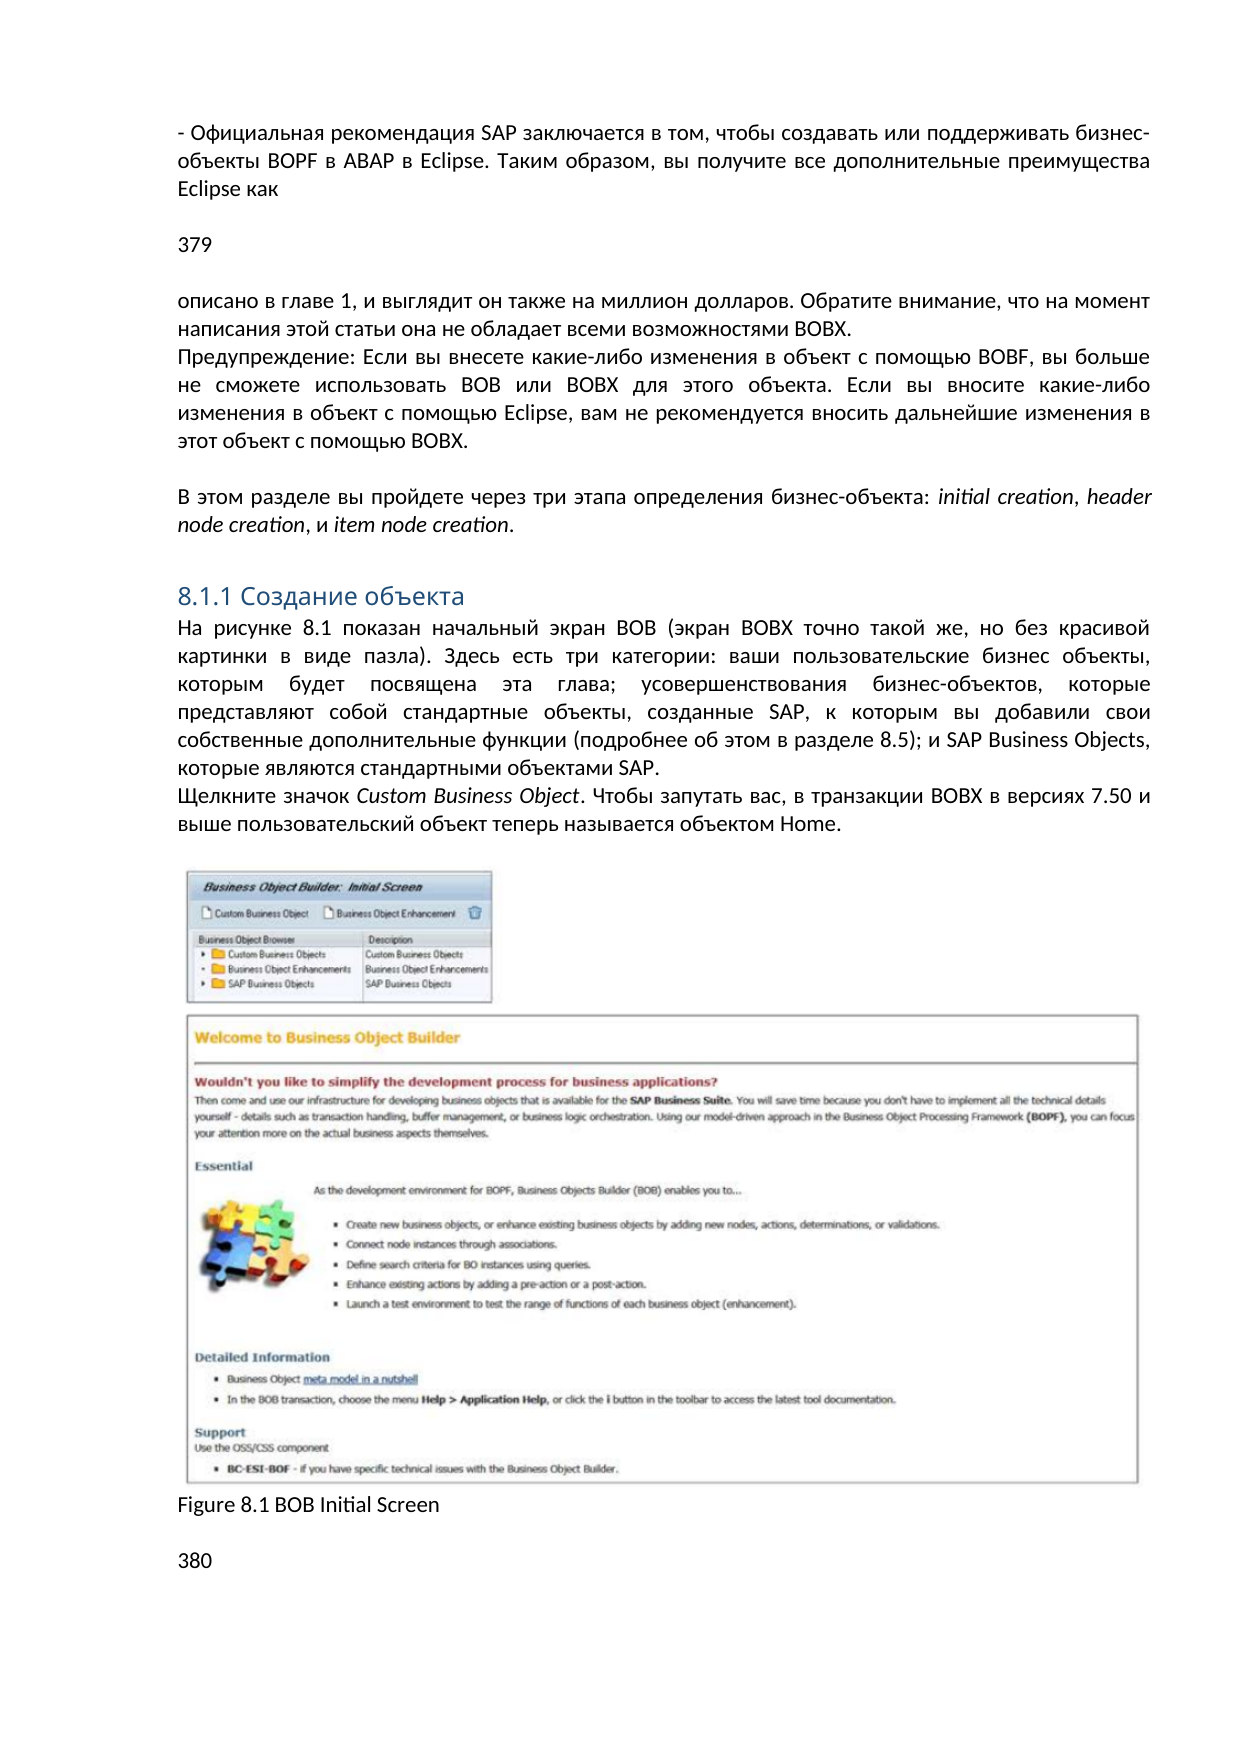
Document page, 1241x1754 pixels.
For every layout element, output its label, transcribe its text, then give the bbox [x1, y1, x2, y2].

text - Официальная рекомендация SAP заключается в том, чтобы создавать или поддерживать бизнес-объекты BOPF в ABAP в Eclipse. Таким образом, вы получите все дополнительные преимущества Eclipse как [177, 118, 1152, 202]
text описано в главе 1, и выглядит он также на миллион долларов. Обратите внимание, что на момент написания этой статьи она не обладает всеми возможностями BOBX. [177, 286, 1152, 342]
text Figure 8.1 BOB Initial Screen [177, 1491, 1152, 1518]
subtitle 8.1.1 Создание объекта [177, 579, 1152, 613]
text 379 [177, 230, 1152, 258]
text На рисунке 8.1 показан начальный экран BOB (экран BOBX точно такой же, но без красивой картинки в виде пазла). Здесь есть три категории: ваши пользовательские бизнес объекты, которым будет посвящена эта глава; усовершенствования бизнес-объектов, которые представляют собой стандартные объекты, созданные SAP, к которым вы добавили свои собственные дополнительные функции (подробнее об этом в разделе 8.5); и SAP Business Objects, которые являются стандартными объектами SAP. [177, 613, 1152, 781]
picture [177, 865, 1152, 1491]
text В этом разделе вы пройдете через три этапа определения бизнес-объекта: initial creation, header node creation, и item node creation. [177, 482, 1152, 538]
text Щелкните значок Custom Business Object. Чтобы запутать вас, в транзакции BOBX в версиях 7.50 и выше пользовательский объект теперь называется объектом Home. [177, 781, 1152, 837]
text 380 [177, 1547, 1152, 1574]
text Предупреждение: Если вы внесете какие-либо изменения в объект с помощью BOBF, вы больше не сможете использовать BOB или BOBX для этого объекта. Если вы вносите какие-либо изменения в объект с помощью Eclipse, вам не рекомендуется вносить дальнейшие изменения в этот объект с помощью BOBX. [177, 342, 1152, 454]
